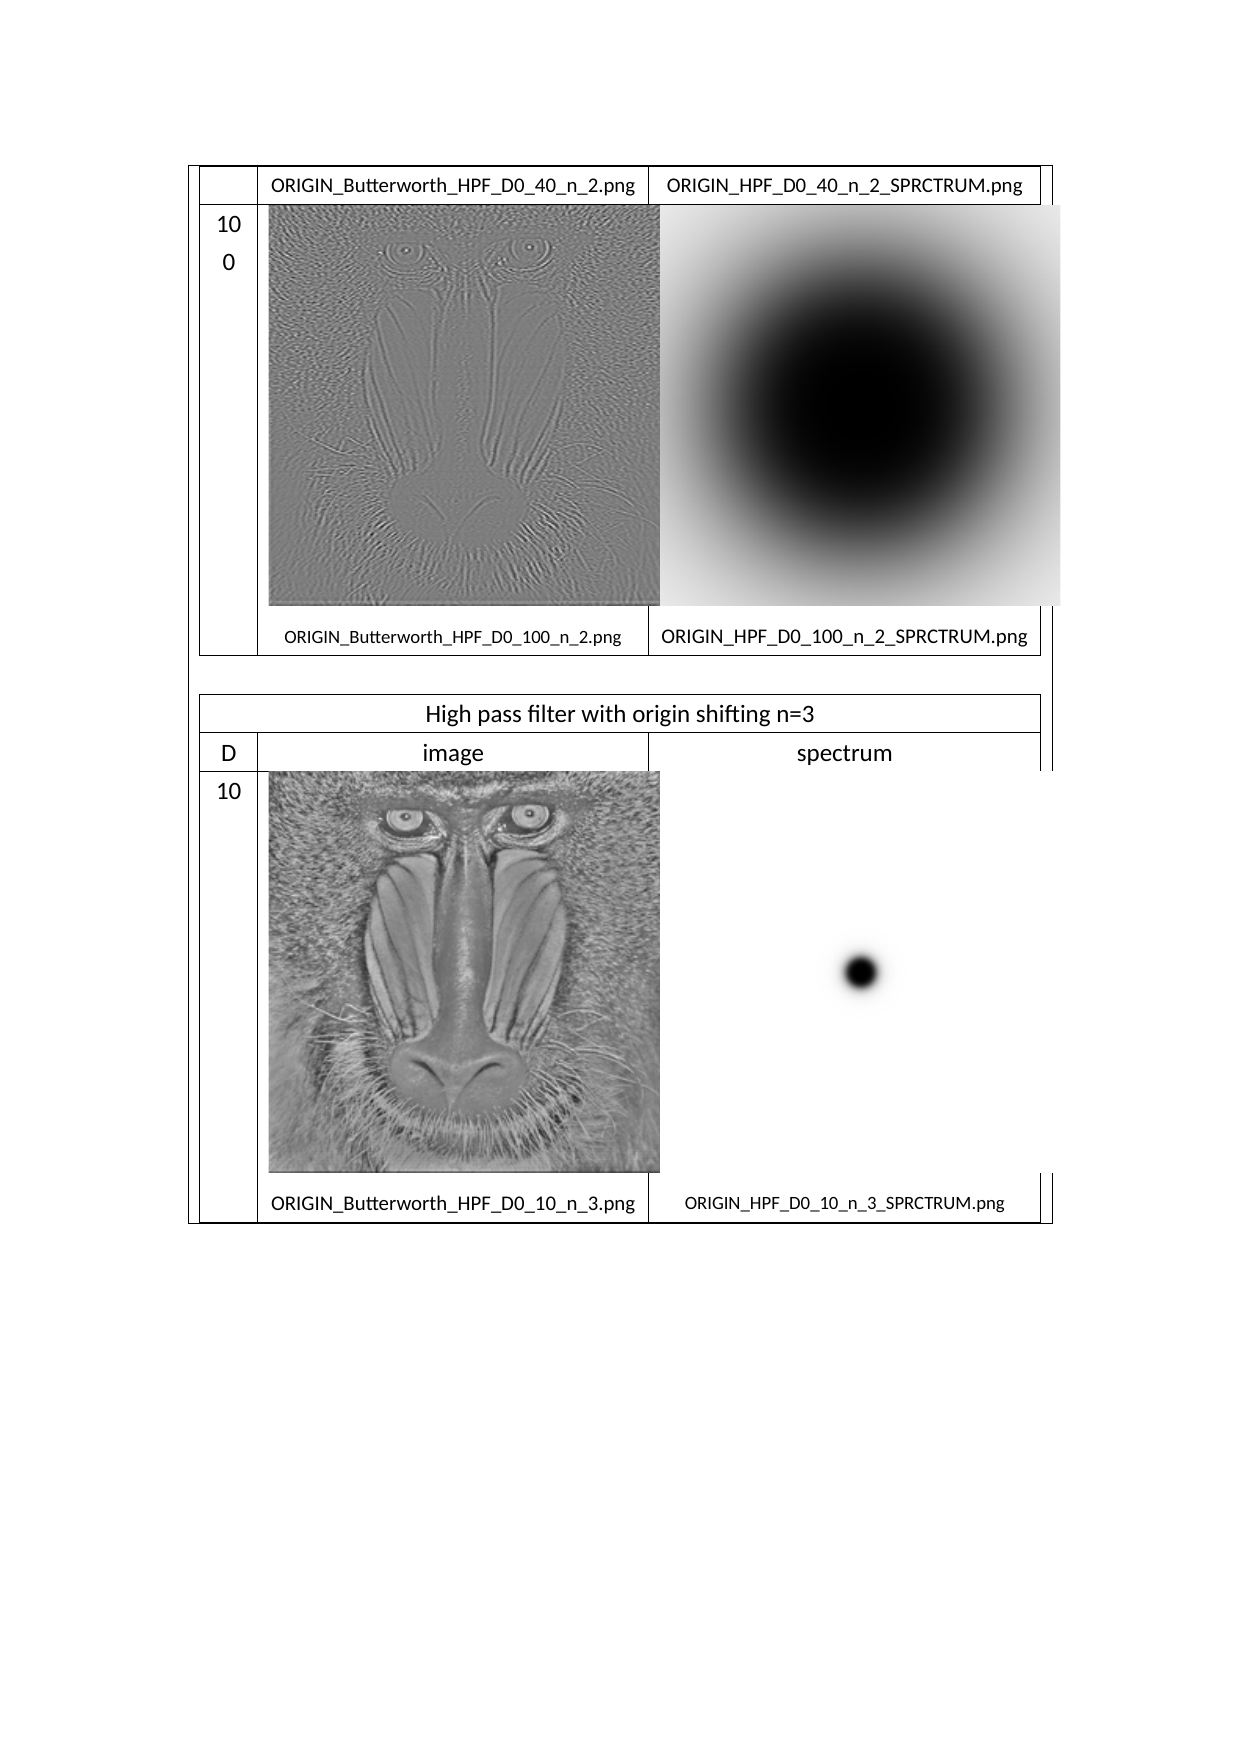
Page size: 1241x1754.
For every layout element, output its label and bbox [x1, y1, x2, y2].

table_cell [189, 166, 1052, 1223]
picture [268, 205, 1061, 606]
picture [268, 771, 1061, 1173]
